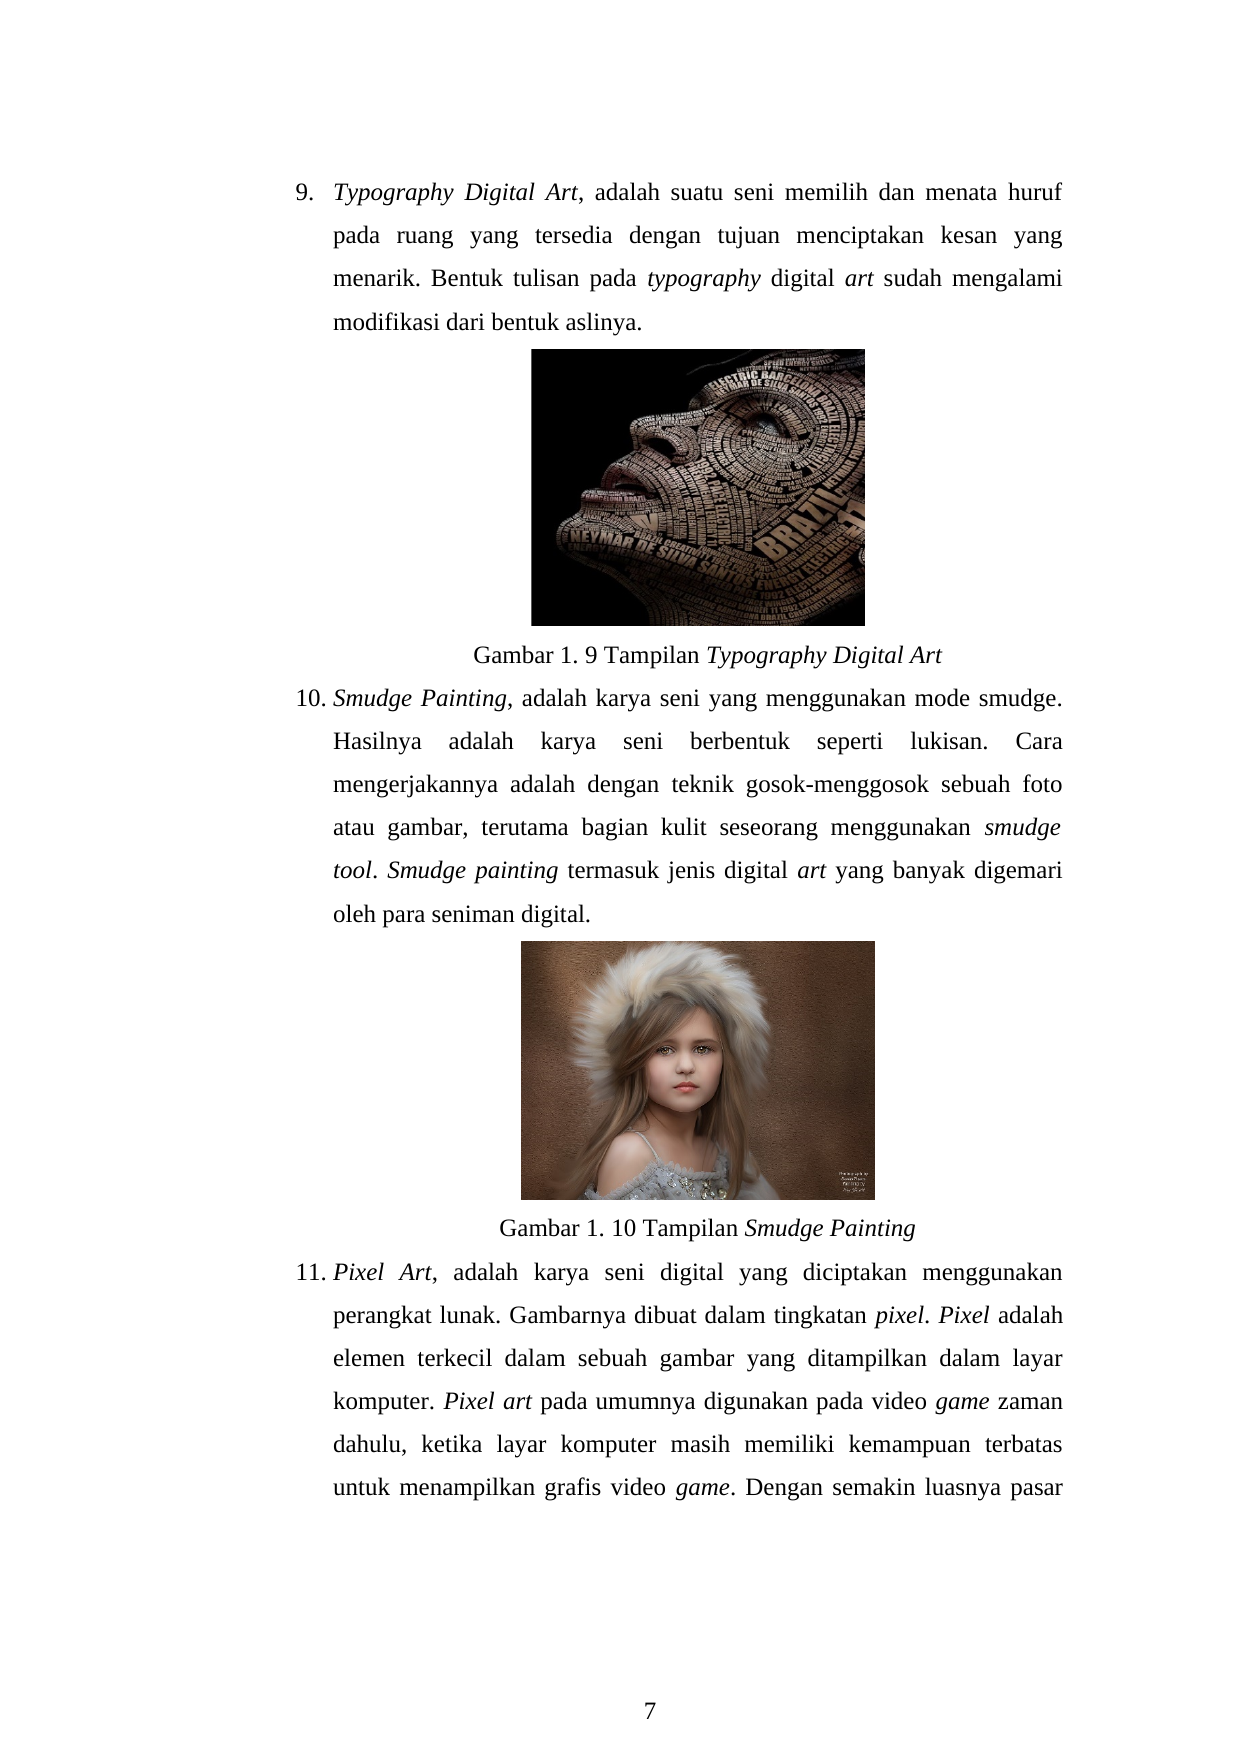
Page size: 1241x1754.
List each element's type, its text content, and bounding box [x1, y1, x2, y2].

list Smudge Painting, adalah karya seni yang menggunakan mode smudge. Hasilnya adalah karya seni berbentuk seperti lukisan. Cara mengerjakannya adalah dengan teknik gosok-menggosok sebuah foto atau gambar, terutama bagian kulit seseorang menggunakan smudge tool. Smudge painting termasuk jenis digital art yang banyak digemari oleh para seniman digital. [295, 683, 1063, 927]
picture [531, 349, 865, 626]
text Gambar 1. 9 Tampilan Typography Digital Art [295, 640, 1063, 669]
text Gambar 1. 10 Tampilan Smudge Painting [295, 1213, 1063, 1242]
list Typography Digital Art, adalah suatu seni memilih dan menata huruf pada ruang yang tersedia dengan tujuan menciptakan kesan yang menarik. Bentuk tulisan pada typography digital art sudah mengalami modifikasi dari bentuk aslinya. [295, 177, 1063, 335]
picture [521, 941, 875, 1200]
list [295, 1257, 1063, 1501]
